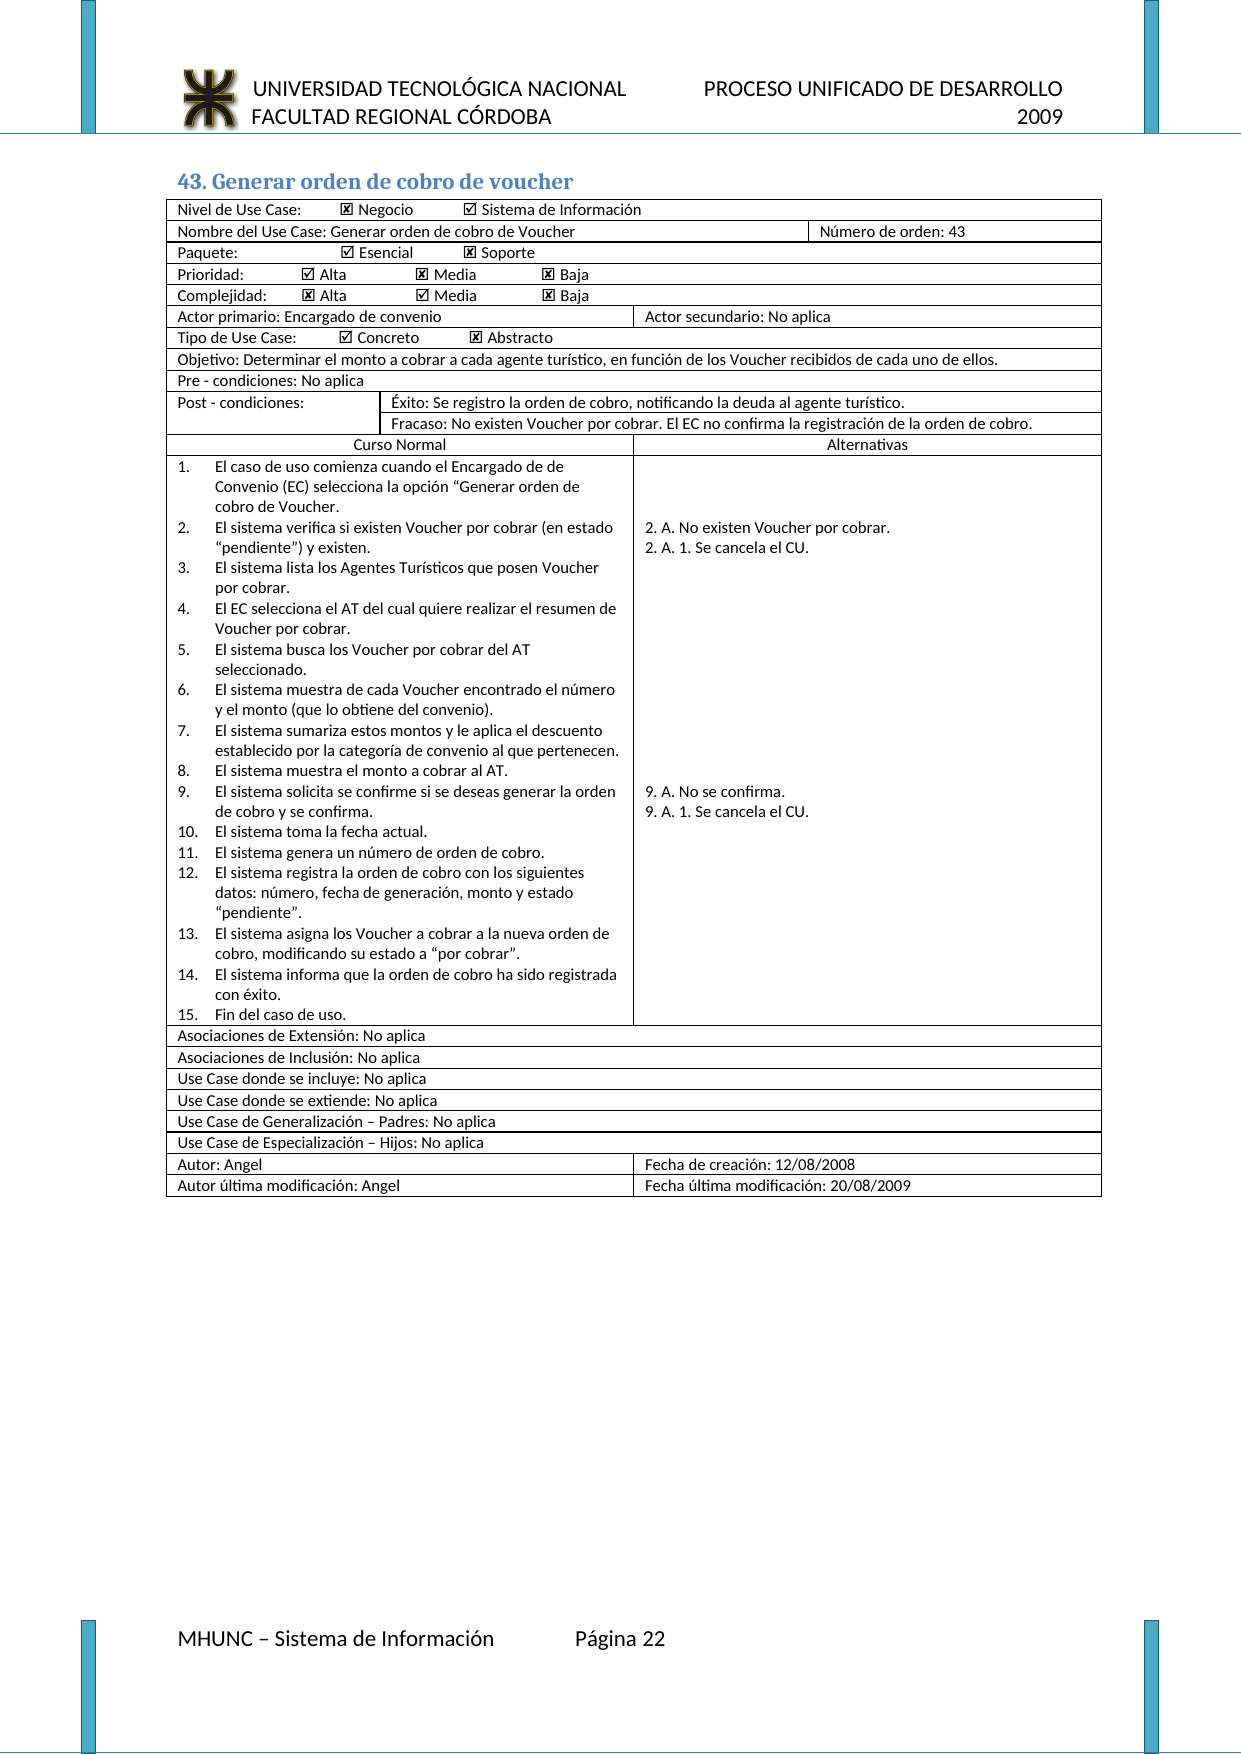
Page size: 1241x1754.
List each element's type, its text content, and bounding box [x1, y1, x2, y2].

table_cell Número de orden: 43 [809, 221, 1101, 241]
table_cell Fecha última modificación: 20/08/2009 [634, 1175, 1101, 1196]
table_cell Asociaciones de Extensión: No aplica [167, 1026, 1101, 1046]
table_cell Use Case donde se incluye: No aplica [167, 1069, 1101, 1089]
table_cell Paquete: Esencial Soporte [167, 243, 1101, 263]
table_cell Post - condiciones: [167, 392, 379, 433]
table_cell Prioridad: Alta Media Baja [167, 264, 1101, 284]
table_cell Actor secundario: No aplica [634, 306, 1101, 327]
table_cell Alternativas [634, 435, 1101, 455]
table_cell Curso Normal [167, 435, 633, 455]
table_cell Fracaso: No existen Voucher por cobrar. El EC no confirma la registración de la orden de cobro. [381, 413, 1101, 433]
table_cell 2. A. No existen Voucher por cobrar. 2. A. 1. Se cancela el CU. 9. A. No se confirma. 9. A. 1. Se cancela el CU. [634, 456, 1101, 1025]
table_cell Nombre del Use Case: Generar orden de cobro de Voucher [167, 221, 808, 241]
table_cell Asociaciones de Inclusión: No aplica [167, 1047, 1101, 1067]
table_cell Objetivo: Determinar el monto a cobrar a cada agente turístico, en función de los Voucher recibidos de cada uno de ellos. [167, 349, 1101, 369]
table_header Nivel de Use Case: Negocio Sistema de Información [167, 200, 1101, 220]
table_cell Tipo de Use Case: Concreto Abstracto [167, 328, 1101, 348]
table_cell El caso de uso comienza cuando el Encargado de de Convenio (EC) selecciona la opción “Generar orden de cobro de Voucher. El sistema verifica si existen Voucher por cobrar (en estado “pendiente”) y existen. El sistema lista los Agentes Turísticos que posen Voucher por cobrar. El EC selecciona el AT del cual quiere realizar el resumen de Voucher por cobrar. El sistema busca los Voucher por cobrar del AT seleccionado. El sistema muestra de cada Voucher encontrado el número y el monto (que lo obtiene del convenio). El sistema sumariza estos montos y le aplica el descuento establecido por la categoría de convenio al que pertenecen. El sistema muestra el monto a cobrar al AT. El sistema solicita se confirme si se deseas generar la orden de cobro y se confirma. El sistema toma la fecha actual. El sistema genera un número de orden de cobro. El sistema registra la orden de cobro con los siguientes datos: número, fecha de generación, monto y estado “pendiente”. El sistema asigna los Voucher a cobrar a la nueva orden de cobro, modificando su estado a “por cobrar”. El sistema informa que la orden de cobro ha sido registrada con éxito. Fin del caso de uso. [167, 456, 633, 1025]
table_cell Use Case de Generalización – Padres: No aplica [167, 1111, 1101, 1131]
table_cell Complejidad: Alta Media Baja [167, 285, 1101, 305]
picture [182, 68, 239, 132]
subtitle 43. Generar orden de cobro de voucher [177, 168, 1063, 195]
table_cell Use Case donde se extiende: No aplica [167, 1090, 1101, 1110]
table_cell Actor primario: Encargado de convenio [167, 306, 633, 327]
table_cell Fecha de creación: 12/08/2008 [634, 1154, 1101, 1174]
table_cell Pre - condiciones: No aplica [167, 371, 1101, 391]
table_cell Autor última modificación: Angel [167, 1175, 633, 1196]
table_cell Autor: Angel [167, 1154, 633, 1174]
table_cell Use Case de Especialización – Hijos: No aplica [167, 1133, 1101, 1153]
table_cell Éxito: Se registro la orden de cobro, notificando la deuda al agente turístico. [381, 392, 1101, 412]
